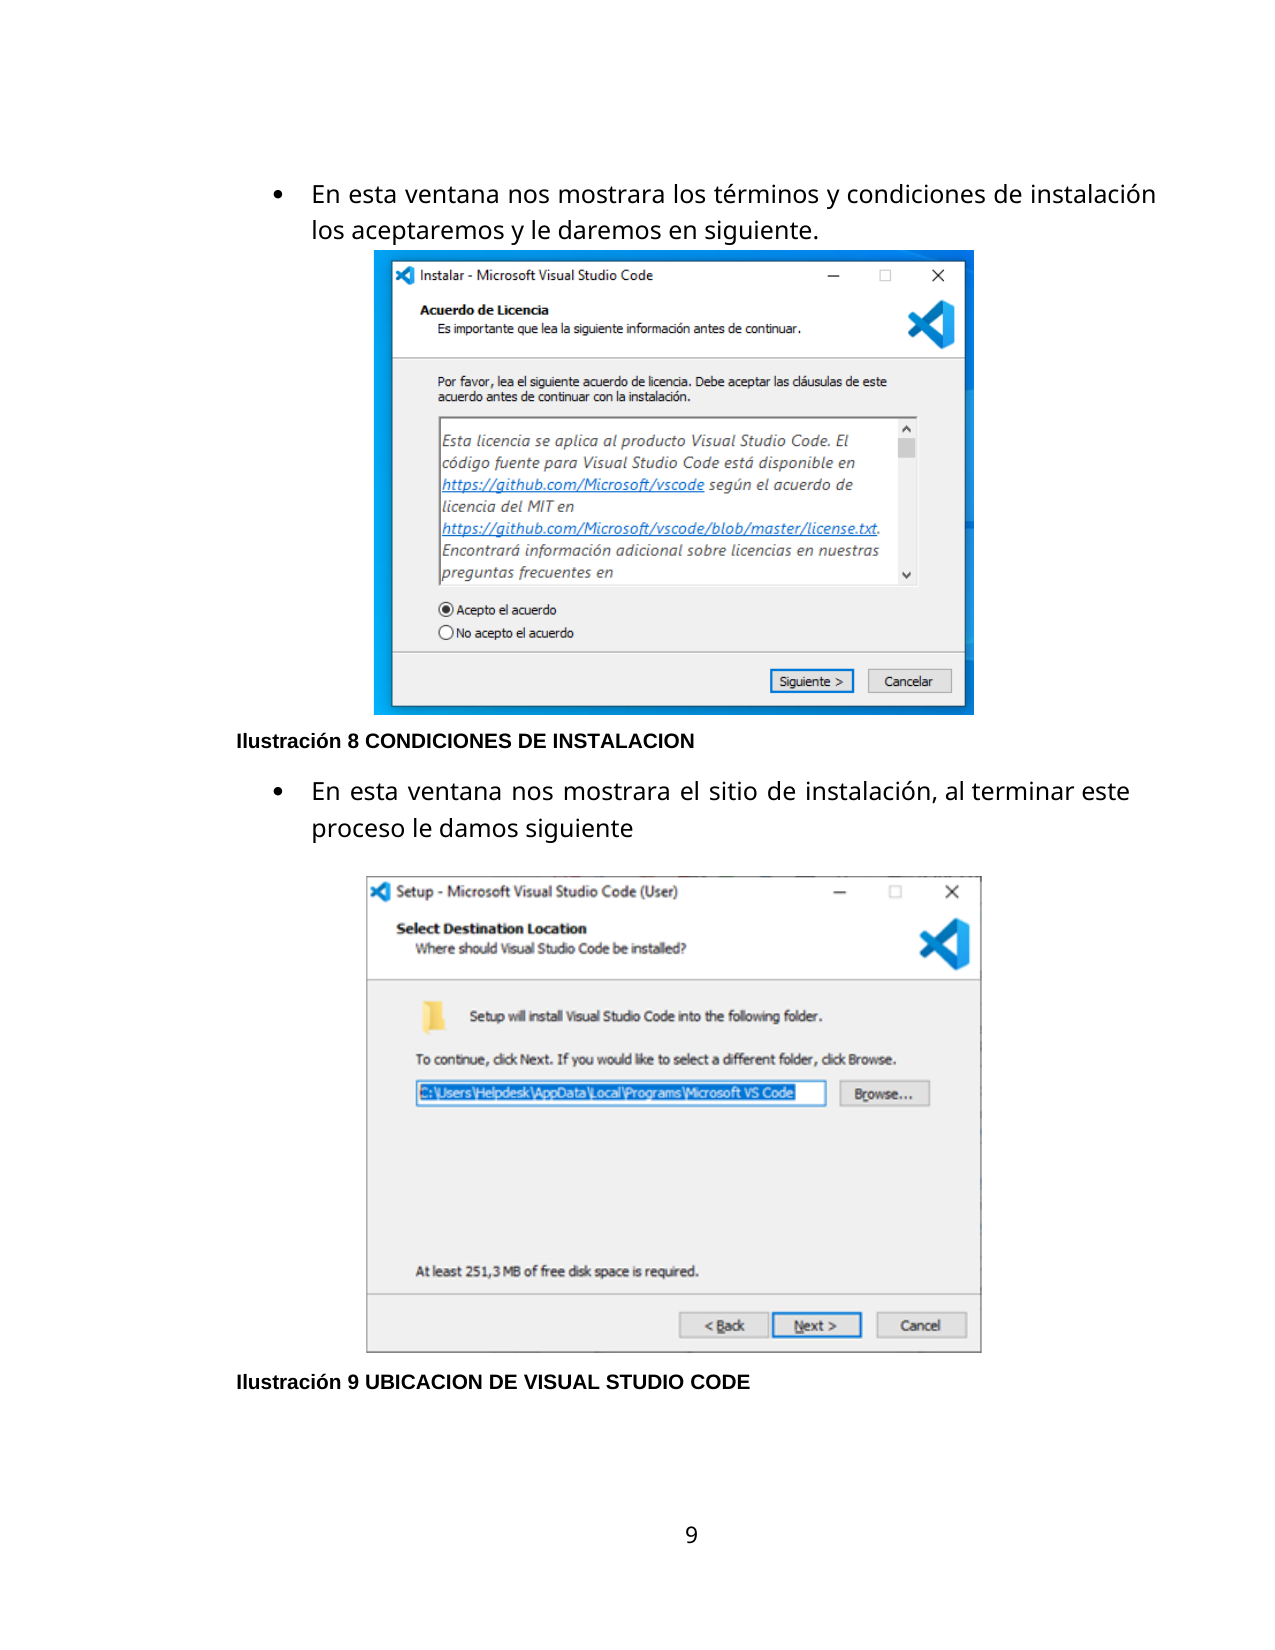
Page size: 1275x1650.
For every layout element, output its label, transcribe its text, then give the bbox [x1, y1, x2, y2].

text Ilustración 9 UBICACION DE VISUAL STUDIO CODE [236, 1370, 1169, 1394]
list En esta ventana nos mostrara el sitio de instalación, al terminar este proceso le damos siguiente [274, 774, 1157, 844]
picture [392, 250, 974, 715]
text Ilustración 8 CONDICIONES DE INSTALACION [236, 729, 1169, 753]
list En esta ventana nos mostrara los términos y condiciones de instalación los aceptaremos y le daremos en siguiente. [274, 177, 1156, 247]
picture [366, 876, 982, 1353]
